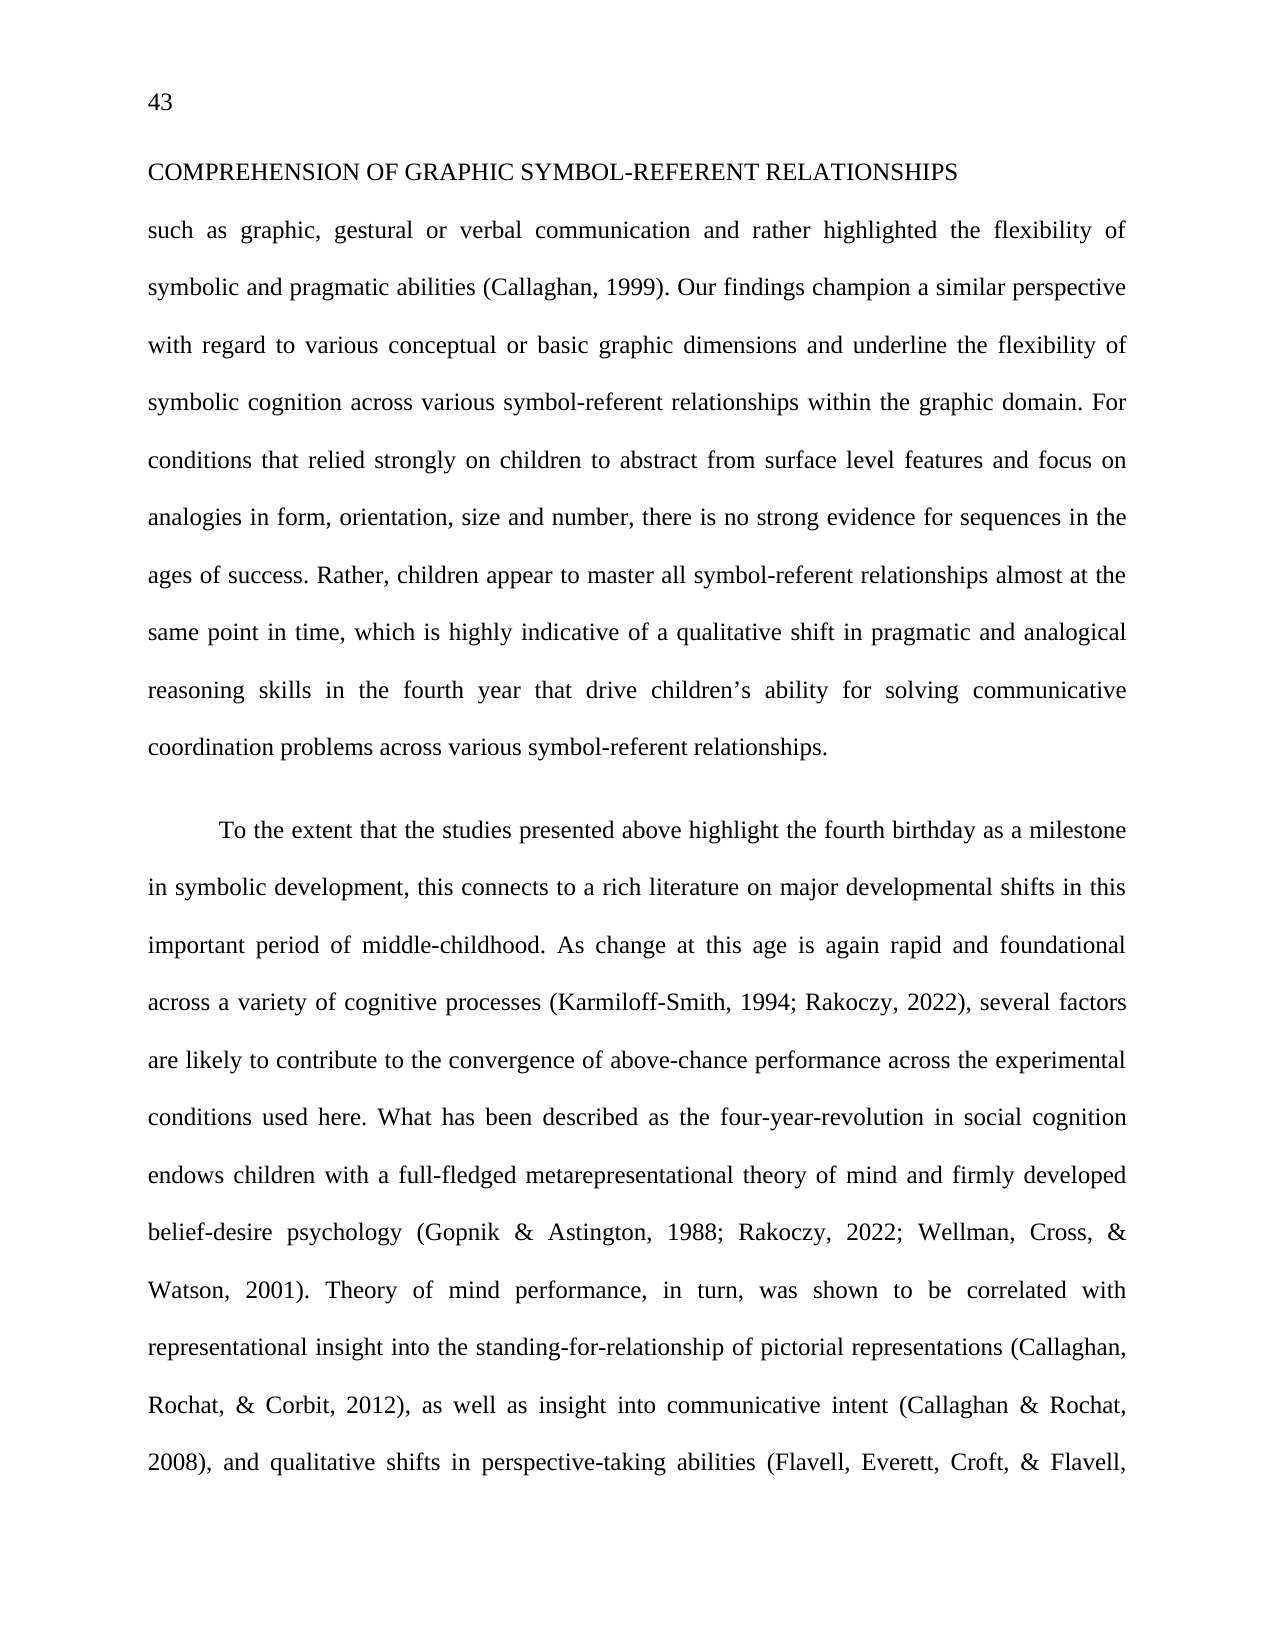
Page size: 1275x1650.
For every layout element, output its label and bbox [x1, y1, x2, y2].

text [148, 815, 1127, 1476]
text [148, 215, 1127, 761]
